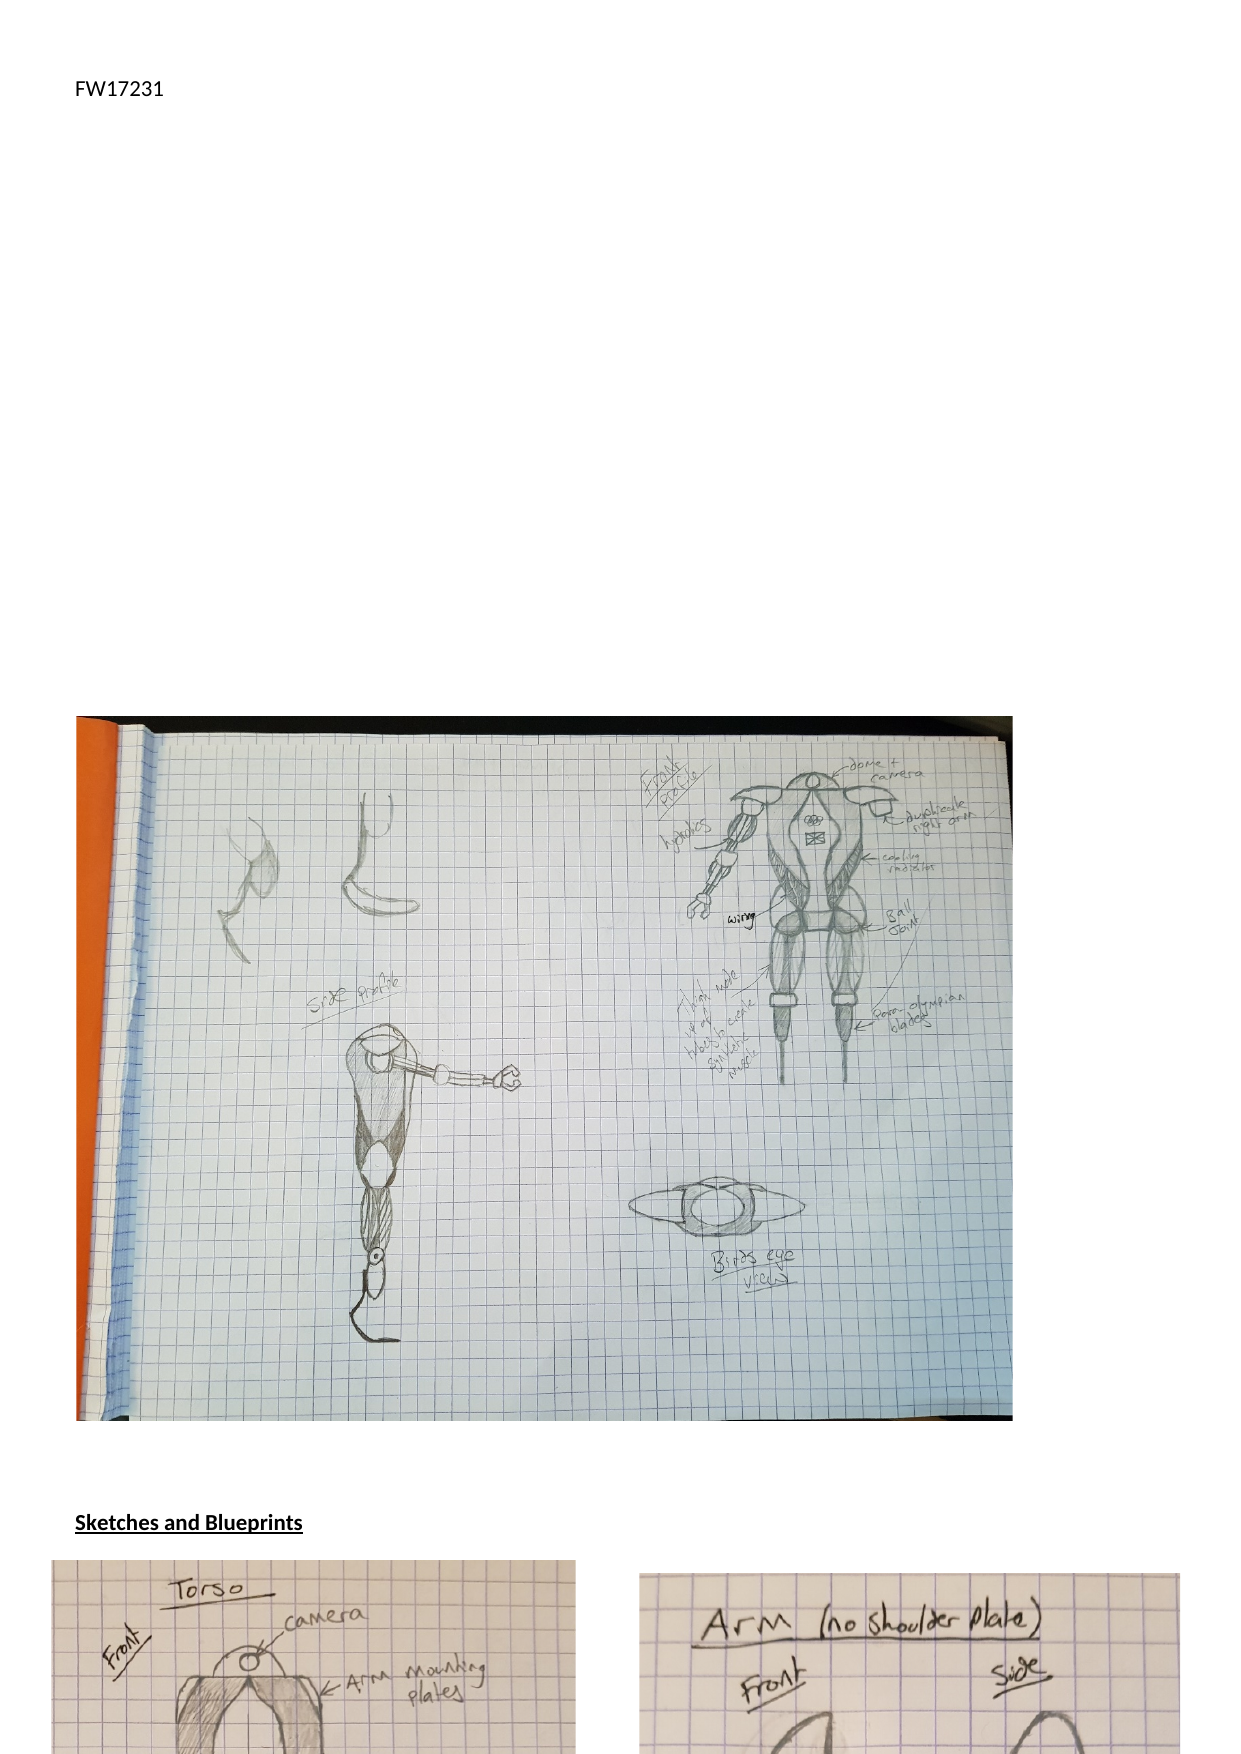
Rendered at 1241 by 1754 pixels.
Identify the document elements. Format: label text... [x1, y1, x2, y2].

picture [51, 1560, 576, 1754]
picture [75, 716, 1012, 1419]
picture [639, 1573, 1181, 1754]
text Sketches and Blueprints [75, 1508, 1165, 1536]
